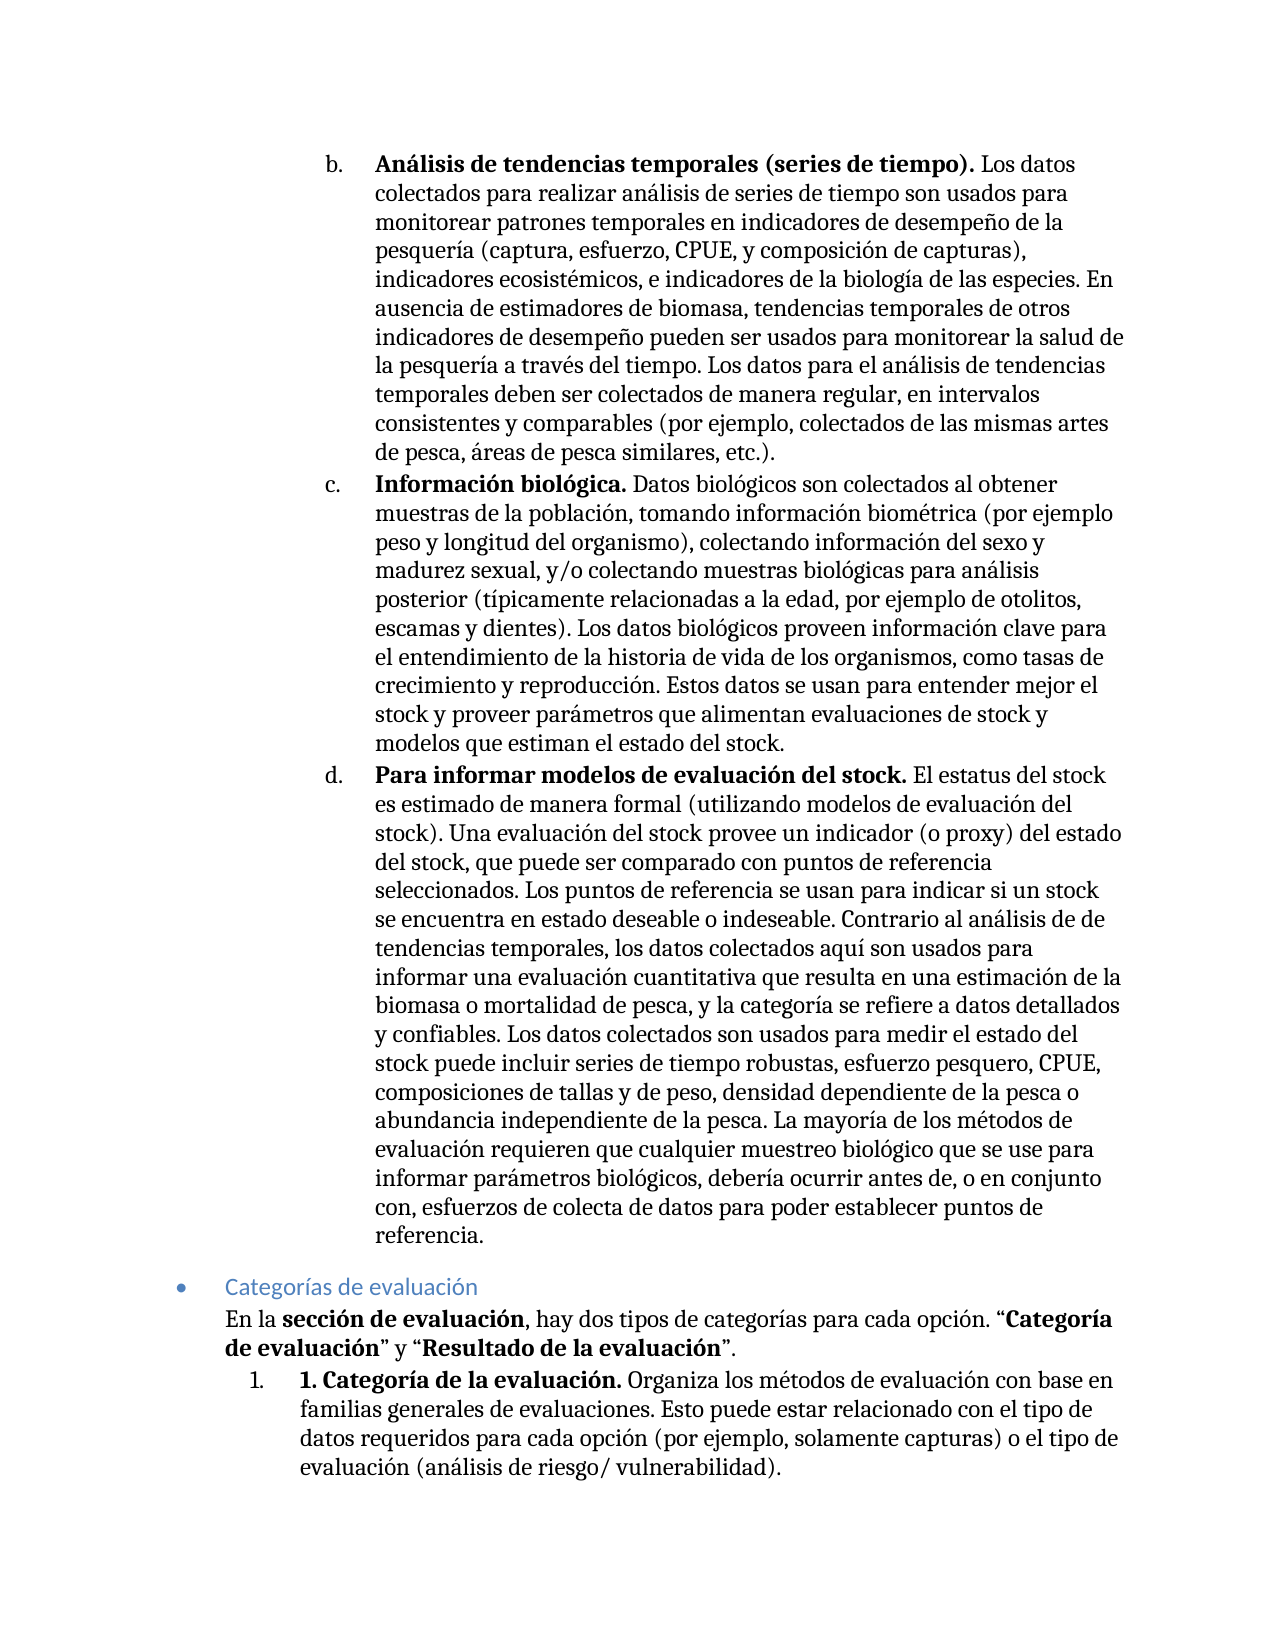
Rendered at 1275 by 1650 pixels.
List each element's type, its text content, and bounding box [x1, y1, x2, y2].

list Para informar modelos de evaluación del stock. El estatus del stock es estimado de manera formal (utilizando modelos de evaluación del stock). Una evaluación del stock provee un indicador (o proxy) del estado del stock, que puede ser comparado con puntos de referencia seleccionados. Los puntos de referencia se usan para indicar si un stock se encuentra en estado deseable o indeseable. Contrario al análisis de de tendencias temporales, los datos colectados aquí son usados para informar una evaluación cuantitativa que resulta en una estimación de la biomasa o mortalidad de pesca, y la categoría se refiere a datos detallados y confiables. Los datos colectados son usados para medir el estado del stock puede incluir series de tiempo robustas, esfuerzo pesquero, CPUE, composiciones de tallas y de peso, densidad dependiente de la pesca o abundancia independiente de la pesca. La mayoría de los métodos de evaluación requieren que cualquier muestreo biológico que se use para informar parámetros biológicos, debería ocurrir antes de, o en conjunto con, esfuerzos de colecta de datos para poder establecer puntos de referencia. [325, 761, 1125, 1250]
list 1. Categoría de la evaluación. Organiza los métodos de evaluación con base en familias generales de evaluaciones. Esto puede estar relacionado con el tipo de datos requeridos para cada opción (por ejemplo, solamente capturas) o el tipo de evaluación (análisis de riesgo/ vulnerabilidad). [250, 1366, 1125, 1481]
list Información biológica. Datos biológicos son colectados al obtener muestras de la población, tomando información biométrica (por ejemplo peso y longitud del organismo), colectando información del sexo y madurez sexual, y/o colectando muestras biológicas para análisis posterior (típicamente relacionadas a la edad, por ejemplo de otolitos, escamas y dientes). Los datos biológicos proveen información clave para el entendimiento de la historia de vida de los organismos, como tasas de crecimiento y reproducción. Estos datos se usan para entender mejor el stock y proveer parámetros que alimentan evaluaciones de stock y modelos que estiman el estado del stock. [325, 470, 1125, 757]
list Análisis de tendencias temporales (series de tiempo). Los datos colectados para realizar análisis de series de tiempo son usados para monitorear patrones temporales en indicadores de desempeño de la pesquería (captura, esfuerzo, CPUE, y composición de capturas), indicadores ecosistémicos, e indicadores de la biología de las especies. En ausencia de estimadores de biomasa, tendencias temporales de otros indicadores de desempeño pueden ser usados para monitorear la salud de la pesquería a través del tiempo. Los datos para el análisis de tendencias temporales deben ser colectados de manera regular, en intervalos consistentes y comparables (por ejemplo, colectados de las mismas artes de pesca, áreas de pesca similares, etc.). [325, 150, 1125, 466]
list En la sección de evaluación, hay dos tipos de categorías para cada opción. “Categoría de evaluación” y “Resultado de la evaluación”. [175, 1305, 1125, 1363]
subtitle Categorías de evaluación [175, 1271, 1125, 1301]
